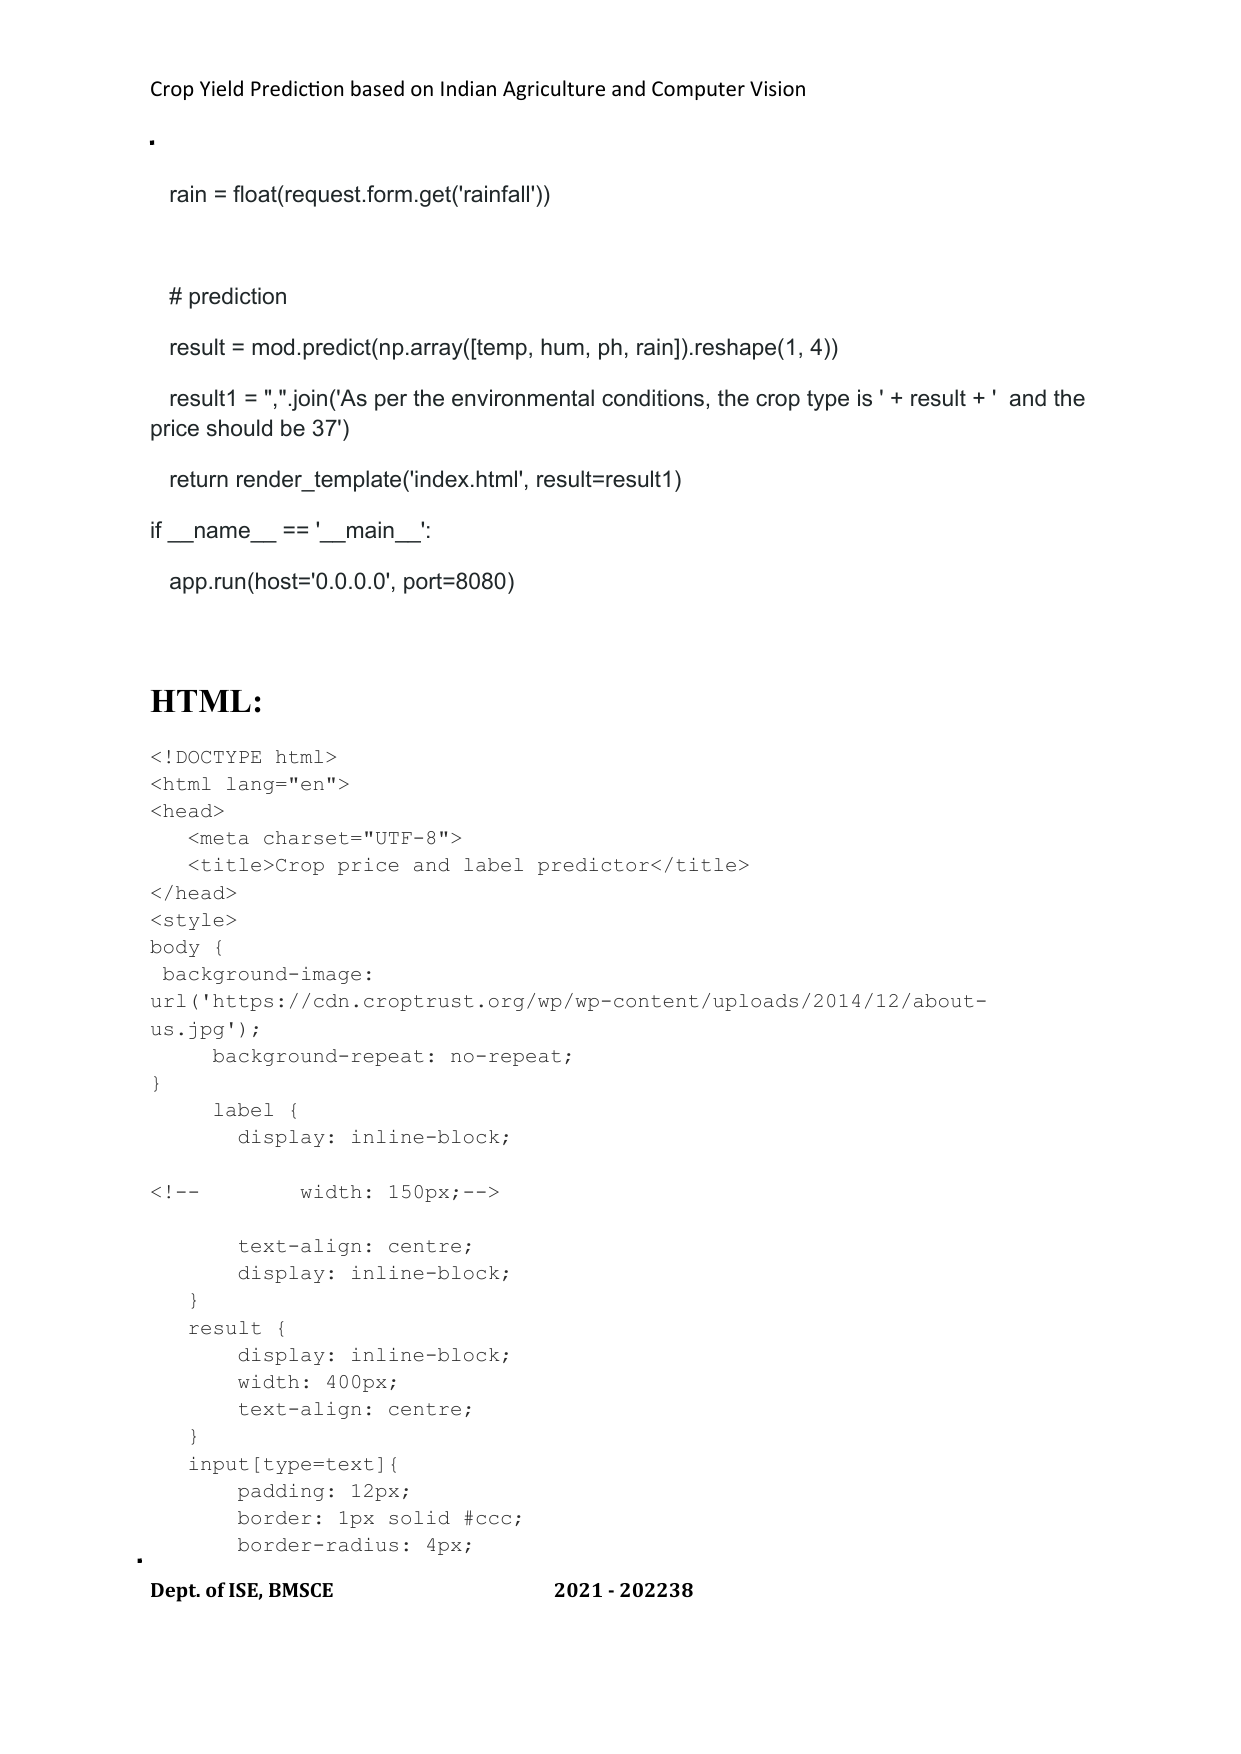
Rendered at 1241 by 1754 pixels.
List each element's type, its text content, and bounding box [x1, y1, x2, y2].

text result1 = ",".join('As per the environmental conditions, the crop type is ' + result + ' and the price should be 37') [150, 385, 1090, 441]
text # prediction [150, 283, 1090, 309]
text input[type=text]{ [150, 1453, 1090, 1476]
text <head> [150, 800, 1090, 824]
text <!-- width: 150px;--> [150, 1181, 1090, 1204]
text <!DOCTYPE html> [150, 746, 1090, 769]
text text-align: centre; [150, 1235, 1090, 1259]
text result = mod.predict(np.array([temp, hum, ph, rain]).reshape(1, 4)) [150, 334, 1090, 360]
text } [150, 1425, 1090, 1449]
text background-image: url('https://cdn.croptrust.org/wp/wp-content/uploads/2014/12/about-us.jpg'); [150, 963, 1090, 1041]
text return render_template('index.html', result=result1) [150, 466, 1090, 492]
text HTML: [150, 682, 1090, 719]
text display: inline-block; [150, 1126, 1090, 1150]
text <style> [150, 909, 1090, 932]
text rain = float(request.form.get('rainfall')) [150, 181, 1090, 207]
text </head> [150, 882, 1090, 905]
text } [150, 1289, 1090, 1313]
text border: 1px solid #ccc; [150, 1507, 1090, 1531]
text body { [150, 936, 1090, 960]
text <title>Crop price and label predictor</title> [150, 854, 1090, 878]
text text-align: centre; [150, 1398, 1090, 1422]
text result { [150, 1317, 1090, 1340]
text display: inline-block; [150, 1262, 1090, 1286]
text width: 400px; [150, 1371, 1090, 1395]
text label { [150, 1099, 1090, 1123]
text border-radius: 4px; [150, 1534, 1090, 1558]
text app.run(host='0.0.0.0', port=8080) [150, 568, 1090, 594]
text if __name__ == '__main__': [150, 517, 1090, 543]
text } [150, 1072, 1090, 1096]
text <meta charset="UTF-8"> [150, 827, 1090, 851]
text <html lang="en"> [150, 773, 1090, 797]
text padding: 12px; [150, 1480, 1090, 1503]
text display: inline-block; [150, 1344, 1090, 1367]
text background-repeat: no-repeat; [150, 1045, 1090, 1068]
